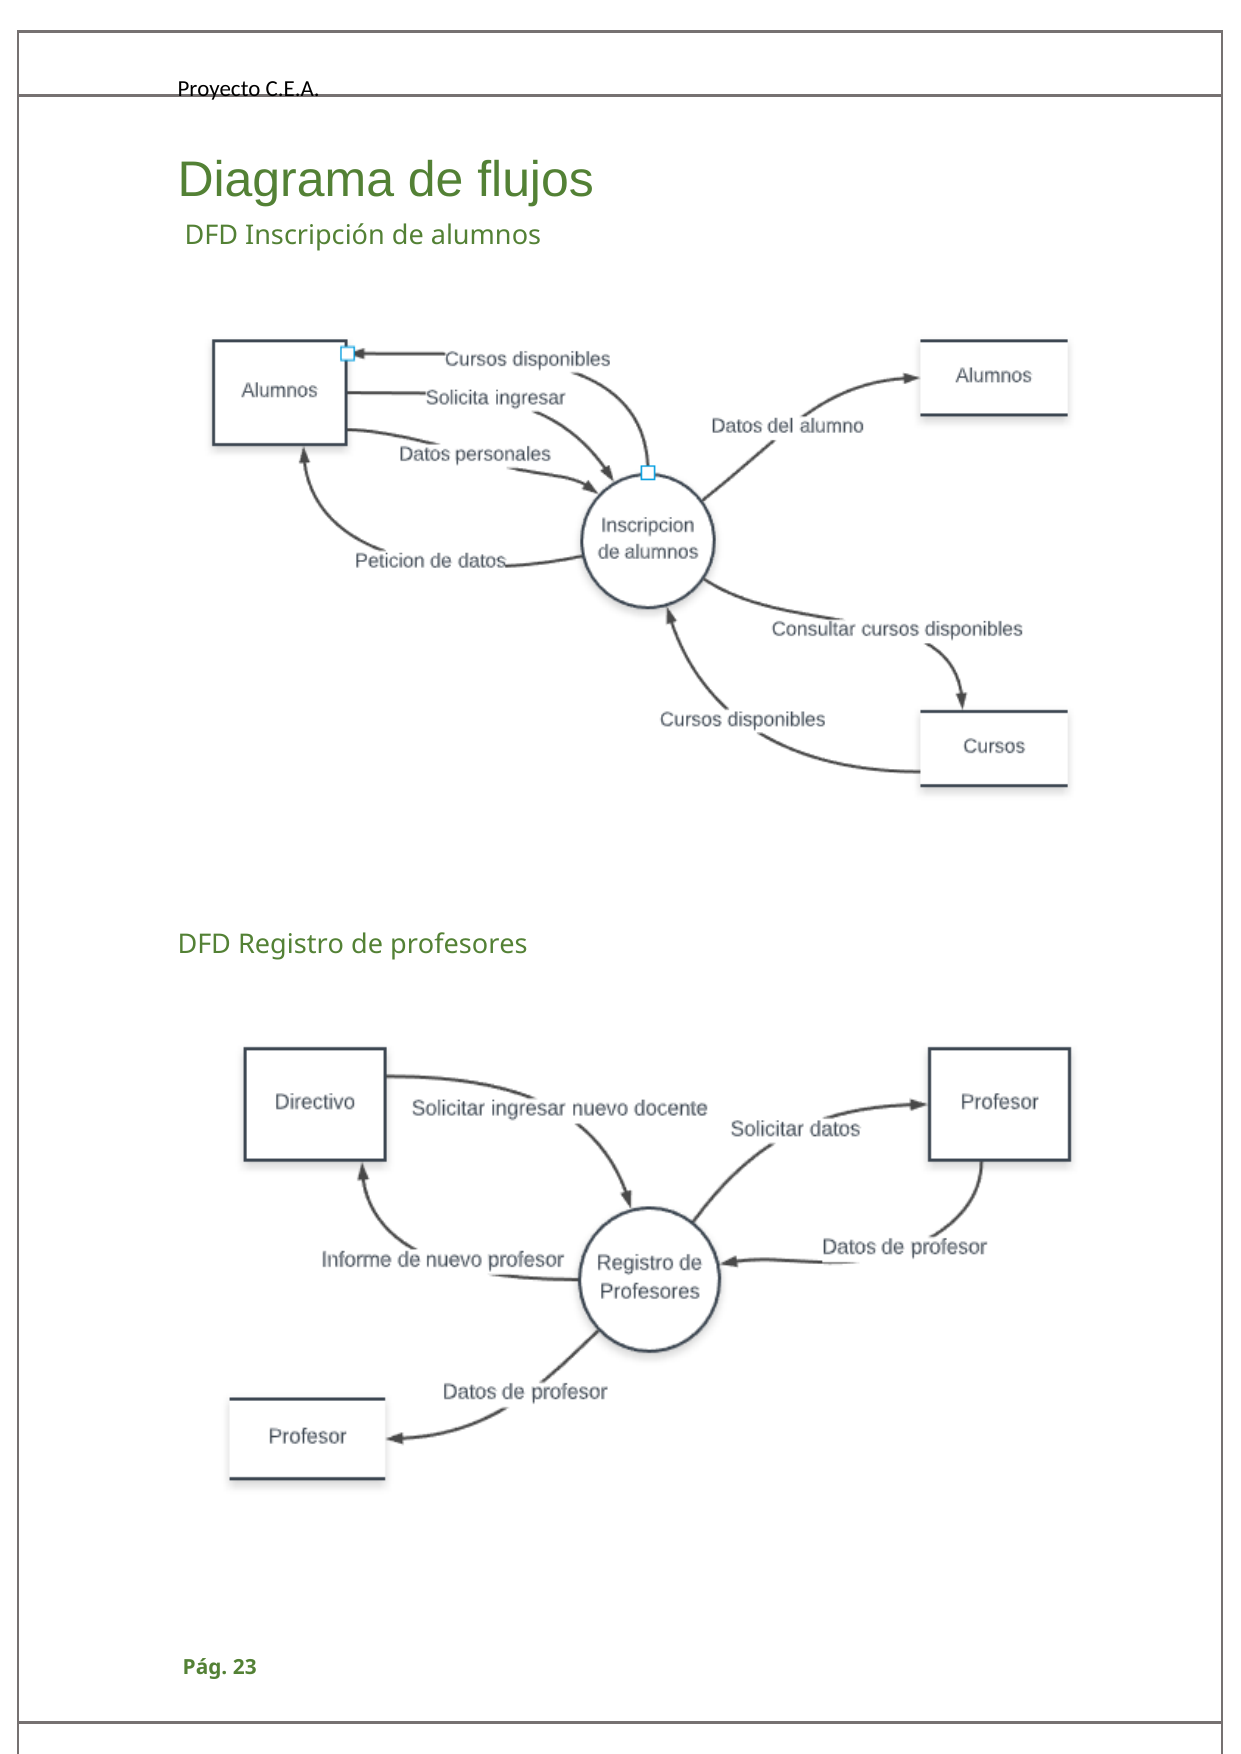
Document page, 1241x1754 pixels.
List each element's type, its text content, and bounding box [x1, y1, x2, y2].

subtitle DFD Inscripción de alumnos [177, 215, 1063, 252]
picture [177, 255, 1118, 906]
picture [177, 963, 1118, 1522]
subtitle DFD Registro de profesores [177, 924, 1063, 961]
subtitle Diagrama de flujos [177, 149, 1063, 207]
